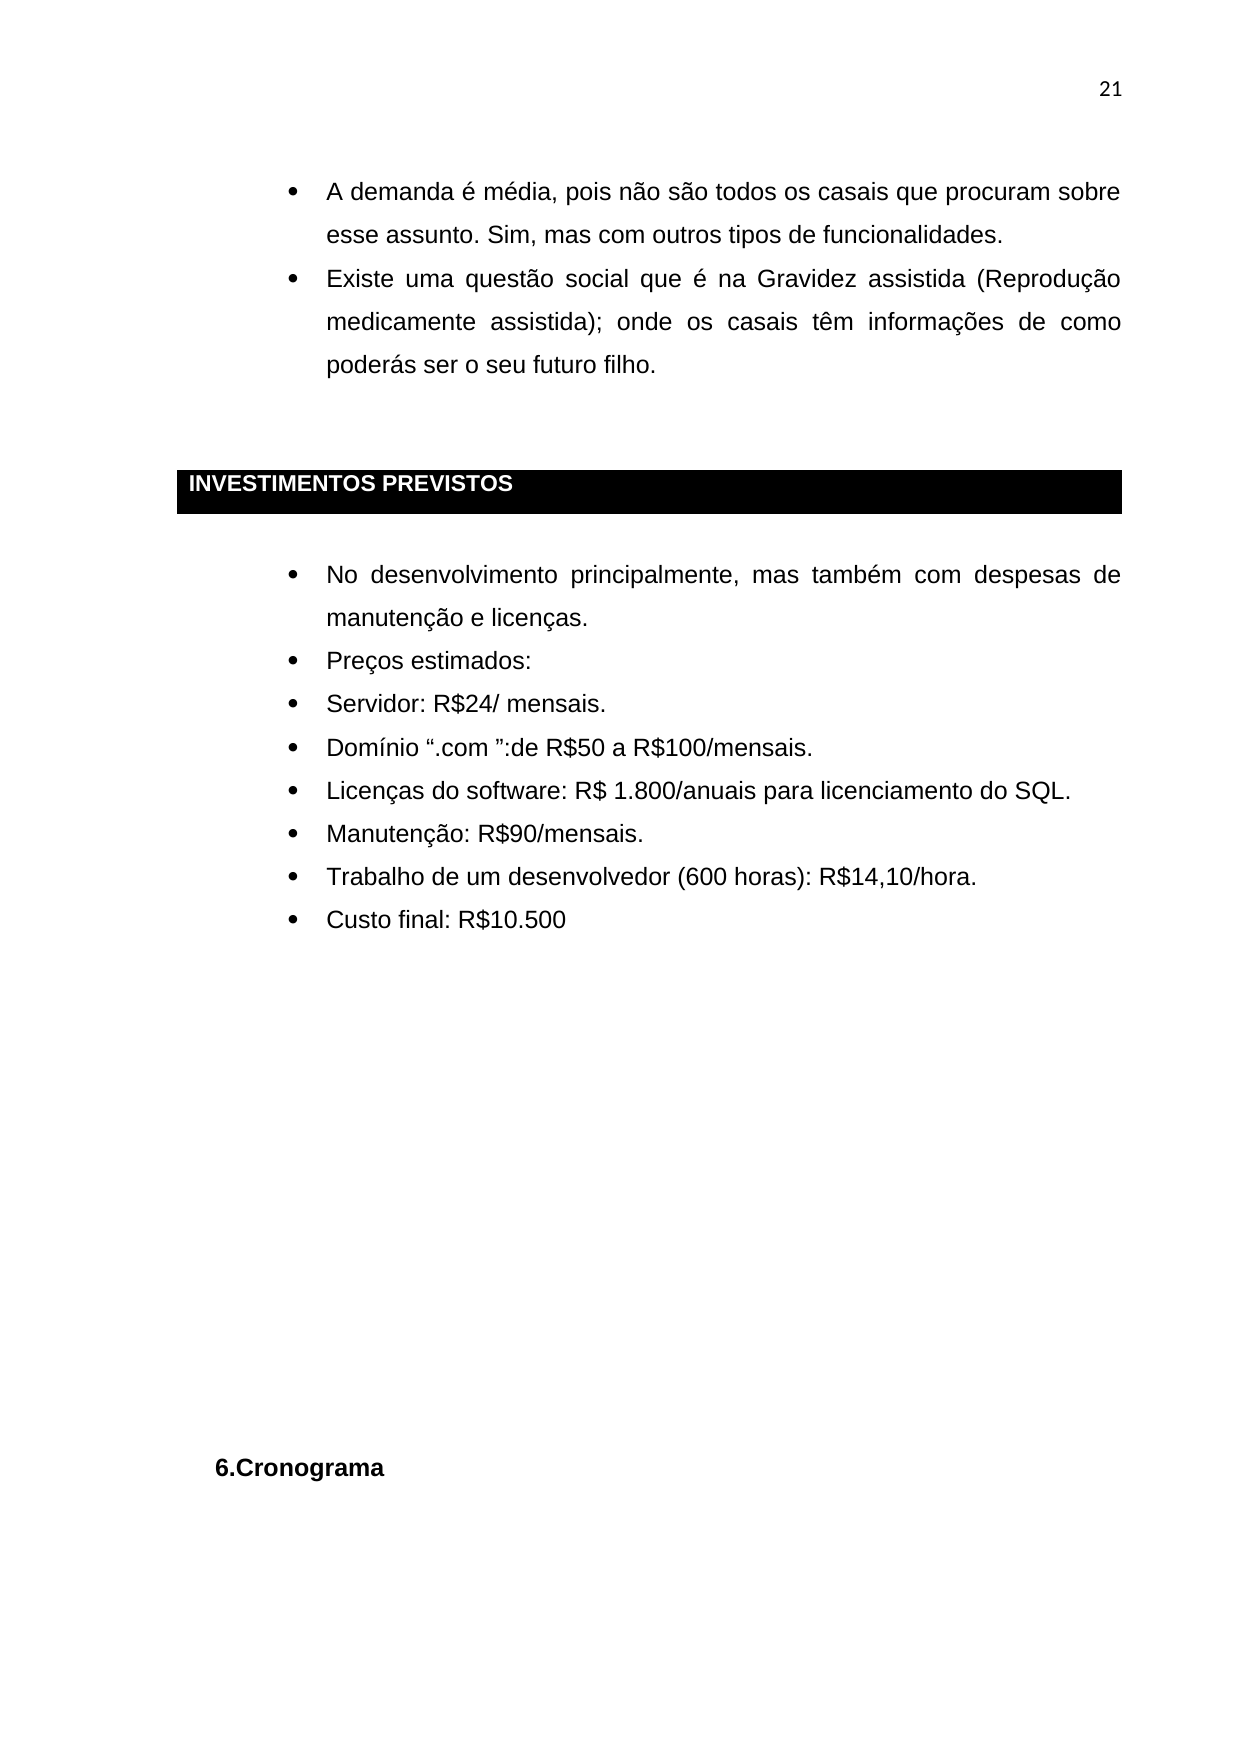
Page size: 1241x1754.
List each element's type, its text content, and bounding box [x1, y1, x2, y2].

table_header INVESTIMENTOS PREVISTOS [177, 470, 1122, 514]
list Custo final: R$10.500 [288, 905, 1122, 934]
list Preços estimados: [288, 646, 1122, 675]
list Manutenção: R$90/mensais. [288, 819, 1122, 848]
list Trabalho de um desenvolvedor (600 horas): R$14,10/hora. [288, 862, 1122, 891]
list Licenças do software: R$ 1.800/anuais para licenciamento do SQL. [288, 776, 1122, 804]
subtitle 6.Cronograma [215, 1453, 1122, 1482]
list A demanda é média, pois não são todos os casais que procuram sobre esse assunto. Sim, mas com outros tipos de funcionalidades. [288, 177, 1122, 249]
list Existe uma questão social que é na Gravidez assistida (Reprodução medicamente assistida); onde os casais têm informações de como poderás ser o seu futuro filho. [288, 263, 1122, 379]
list Servidor: R$24/ mensais. [288, 689, 1122, 718]
list Domínio “.com ”:de R$50 a R$100/mensais. [288, 732, 1122, 761]
list No desenvolvimento principalmente, mas também com despesas de manutenção e licenças. [288, 560, 1122, 632]
